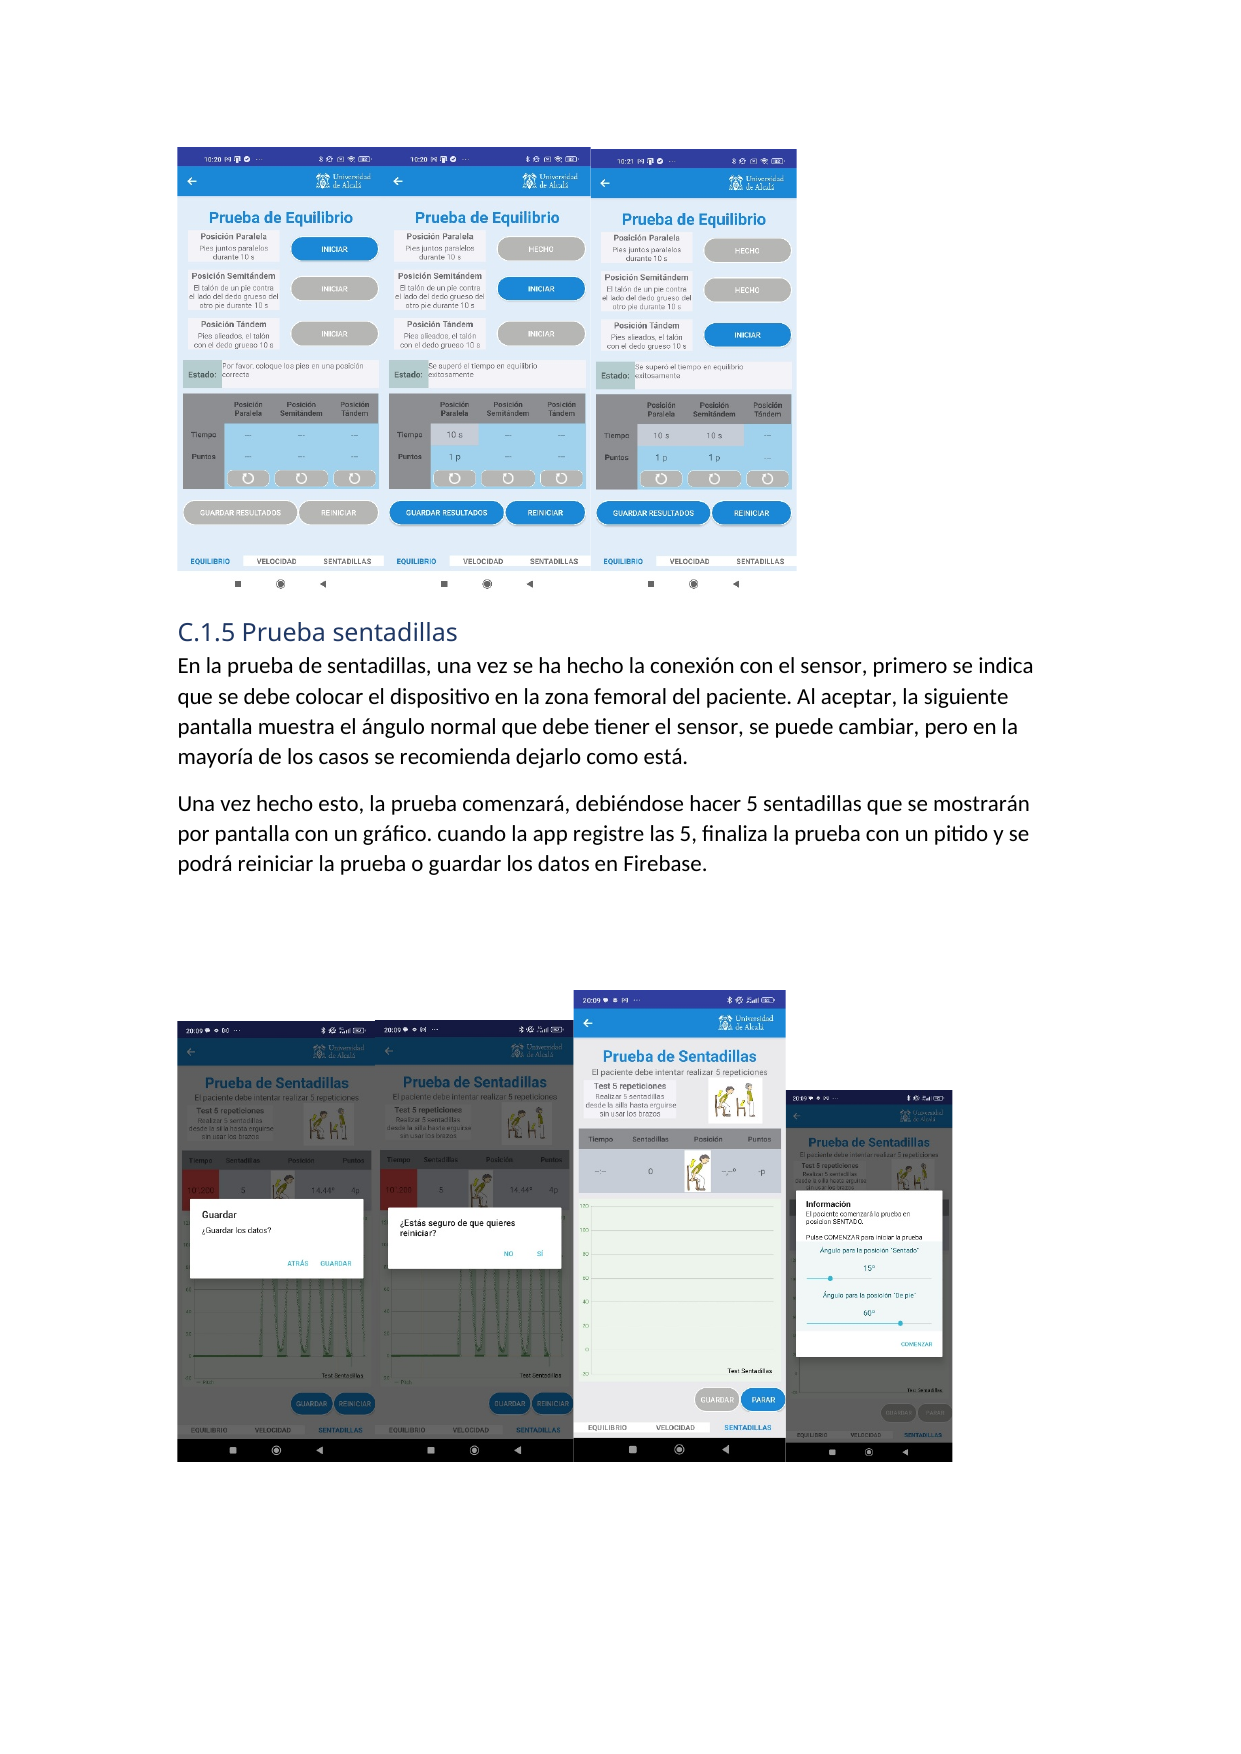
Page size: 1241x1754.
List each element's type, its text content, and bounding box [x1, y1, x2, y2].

picture [177, 990, 953, 1462]
picture [177, 147, 797, 596]
text Una vez hecho esto, la prueba comenzará, debiéndose hacer 5 sentadillas que se mostrarán por pantalla con un gráfico. cuando la app registre las 5, finaliza la prueba con un pitido y se podrá reiniciar la prueba o guardar los datos en Firebase. [177, 789, 1063, 877]
text En la prueba de sentadillas, una vez se ha hecho la conexión con el sensor, primero se indica que se debe colocar el dispositivo en la zona femoral del paciente. Al aceptar, la siguiente pantalla muestra el ángulo normal que debe tiener el sensor, se puede cambiar, pero en la mayoría de los casos se recomienda dejarlo como está. [177, 652, 1063, 770]
subtitle C.1.5 Prueba sentadillas [177, 615, 1063, 649]
